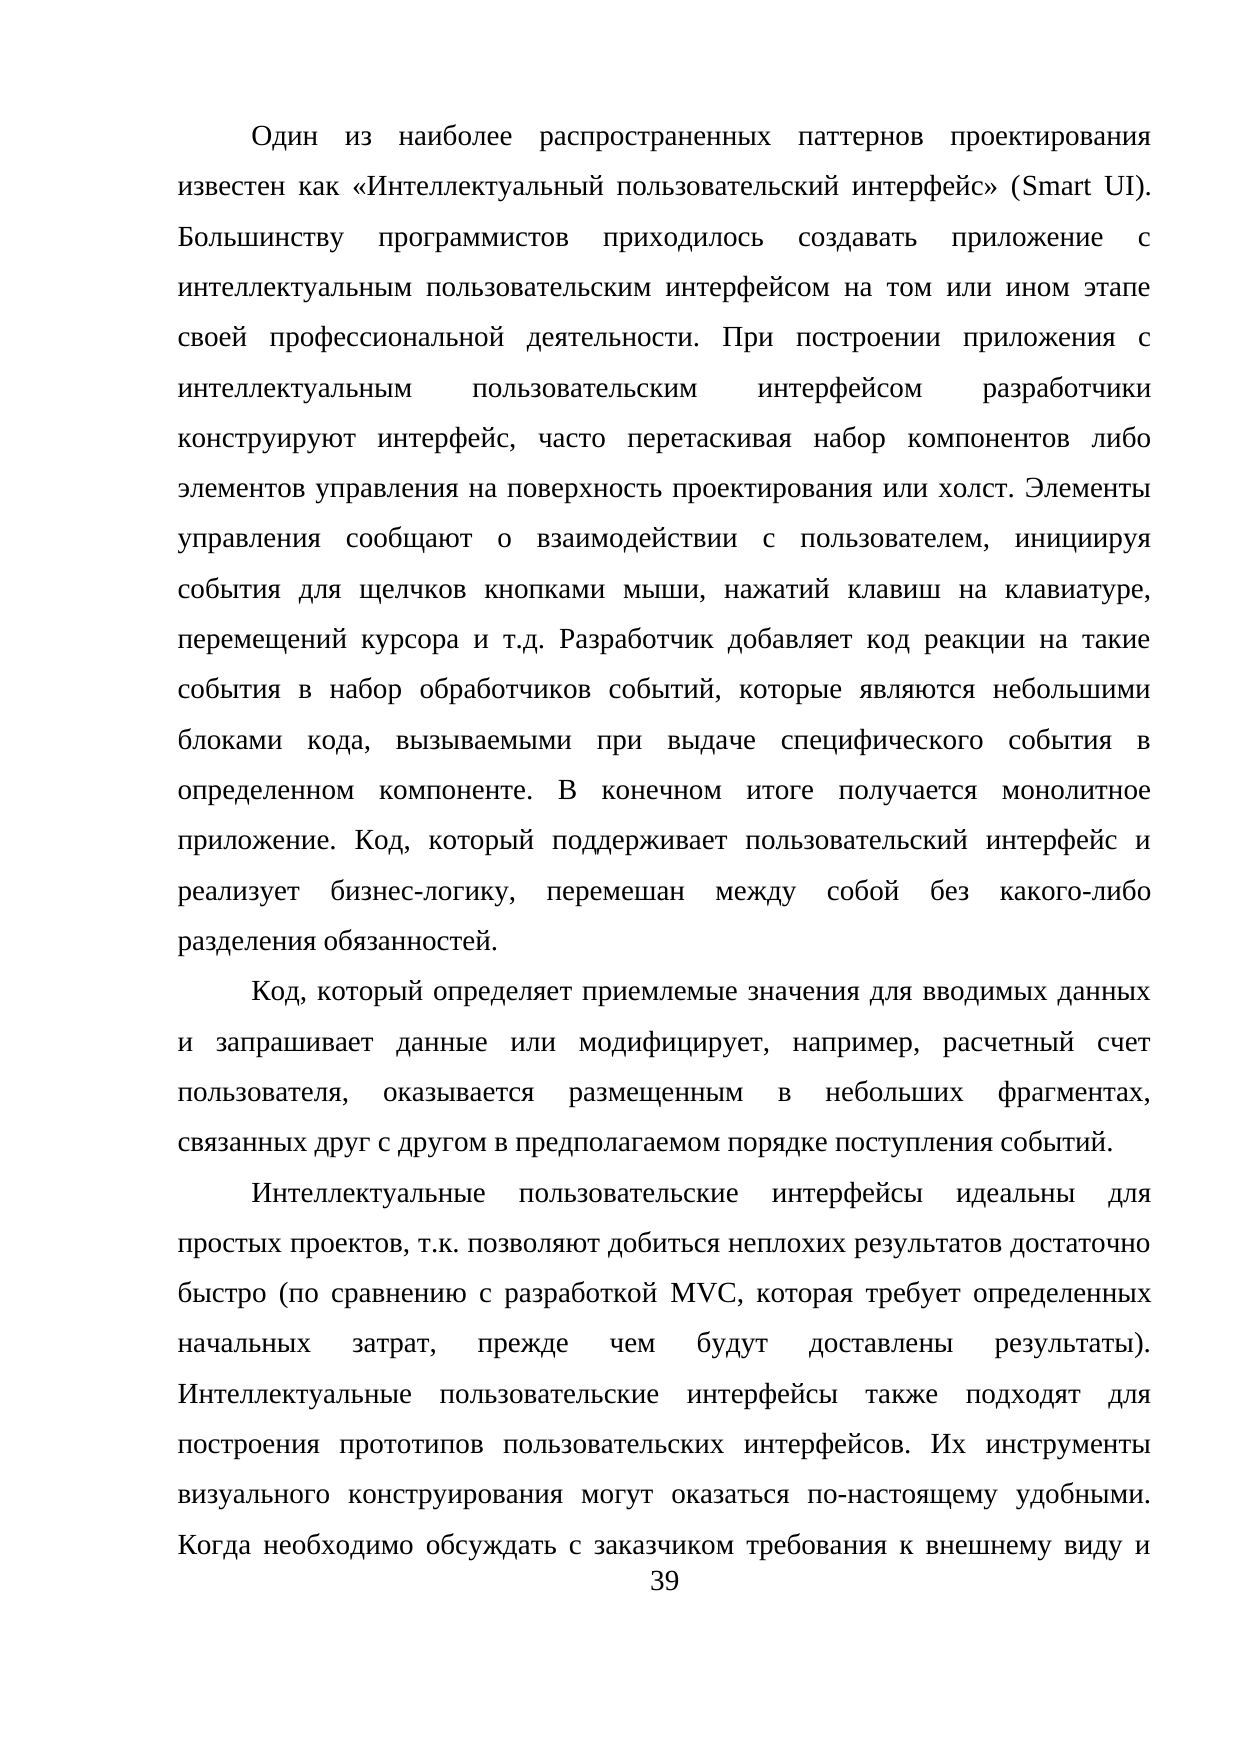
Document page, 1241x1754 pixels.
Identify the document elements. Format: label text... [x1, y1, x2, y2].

text Один из наиболее распространенных паттернов проектирования известен как «Интеллектуальный пользовательский интерфейс» (Smart UI). Большинству программистов приходилось создавать приложение с интеллектуальным пользовательским интерфейсом на том или ином этапе своей профессиональной деятельности. При построении приложения с интеллектуальным пользовательским интерфейсом разработчики конструируют интерфейс, часто перетаскивая набор компонентов либо элементов управления на поверхность проектирования или холст. Элементы управления сообщают о взаимодействии с пользователем, инициируя события для щелчков кнопками мыши, нажатий клавиш на клавиатуре, перемещений курсора и т.д. Разработчик добавляет код реакции на такие события в набор обработчиков событий, которые являются небольшими блоками кода, вызываемыми при выдаче специфического события в определенном компоненте. В конечном итоге получается монолитное приложение. Код, который поддерживает пользовательский интерфейс и реализует бизнес-логику, перемешан между собой без какого-либо разделения обязанностей. [177, 118, 1152, 957]
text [177, 1175, 1152, 1560]
text Код, который определяет приемлемые значения для вводимых данных и запрашивает данные или модифицирует, например, расчетный счет пользователя, оказывается размещенным в небольших фрагментах, связанных друг с другом в предполагаемом порядке поступления событий. [177, 973, 1152, 1158]
